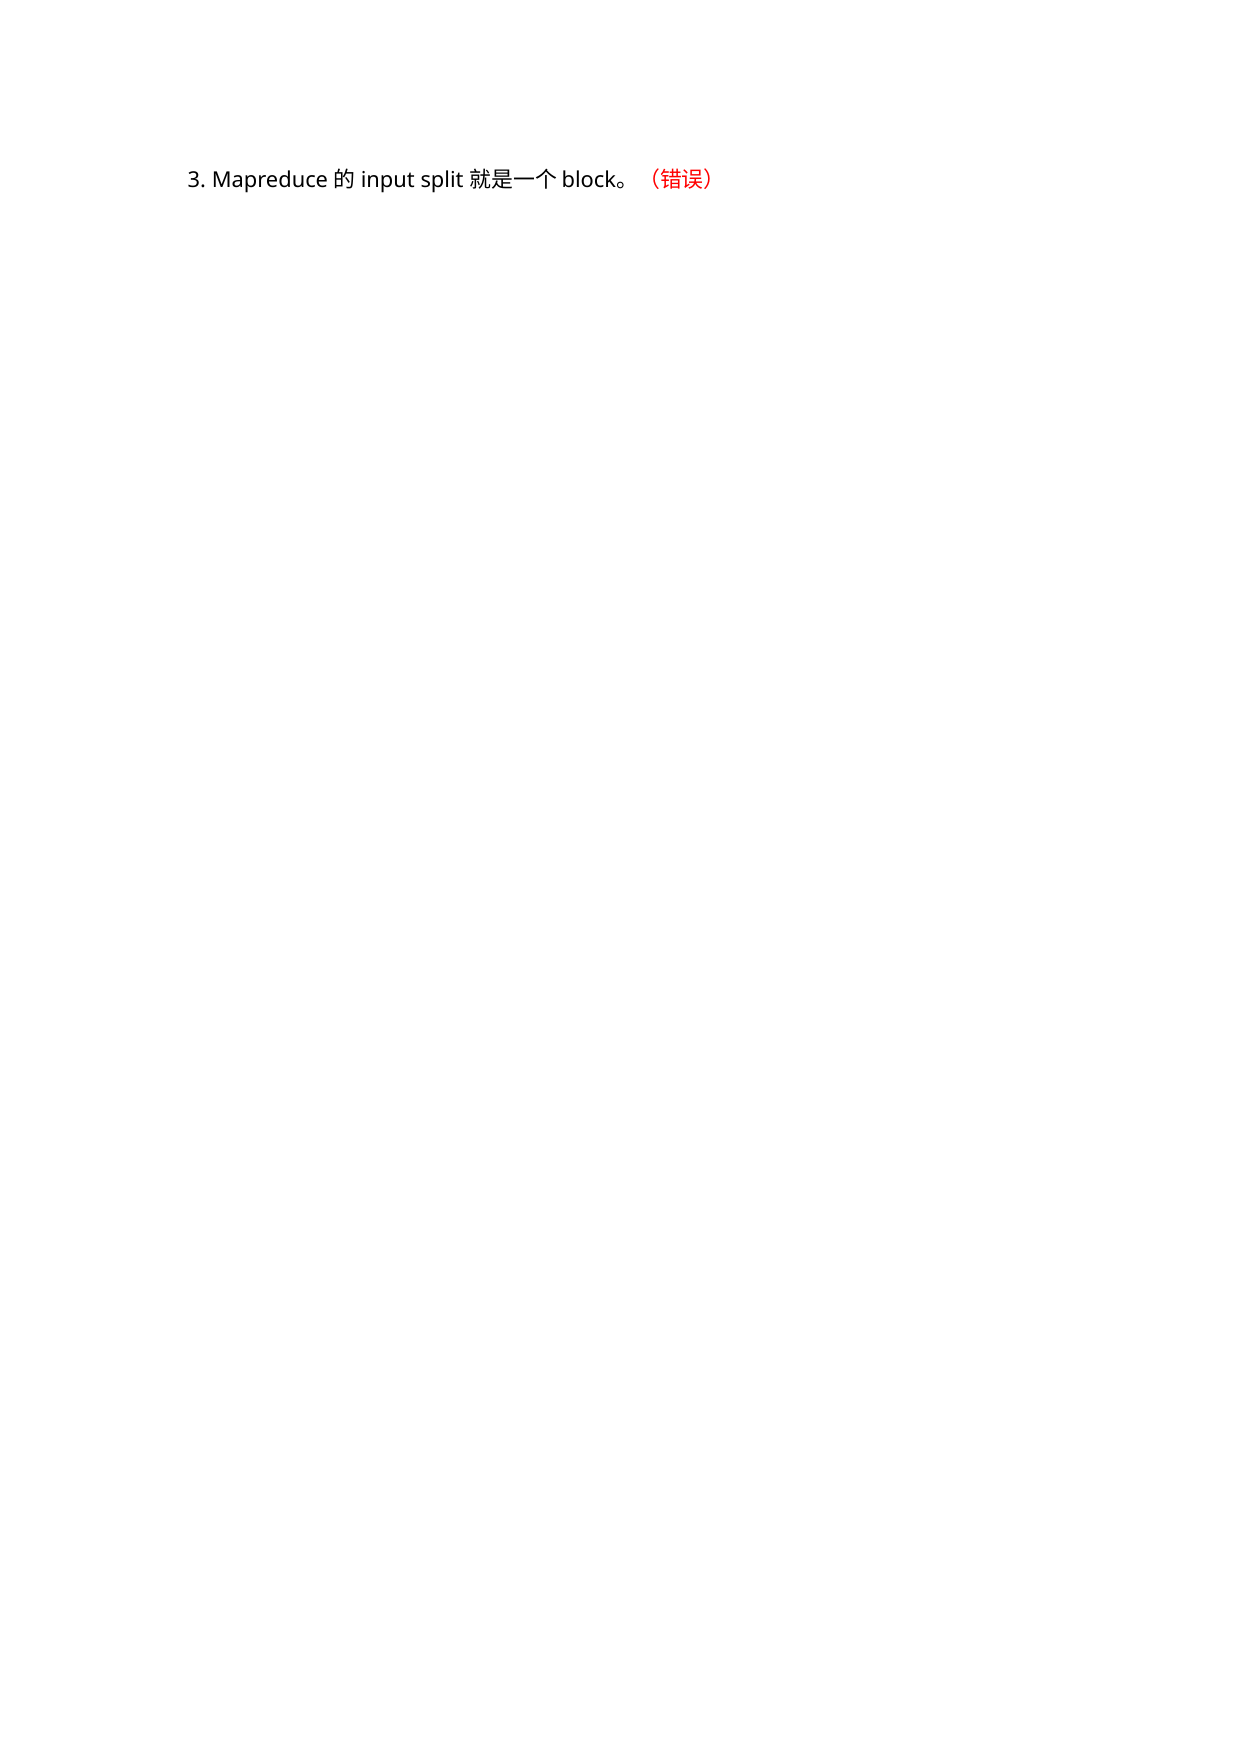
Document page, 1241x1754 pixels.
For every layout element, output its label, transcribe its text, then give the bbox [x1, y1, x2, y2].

text 3. Mapreduce 的 input split 就是一个 block。（错误） [187, 162, 1053, 194]
